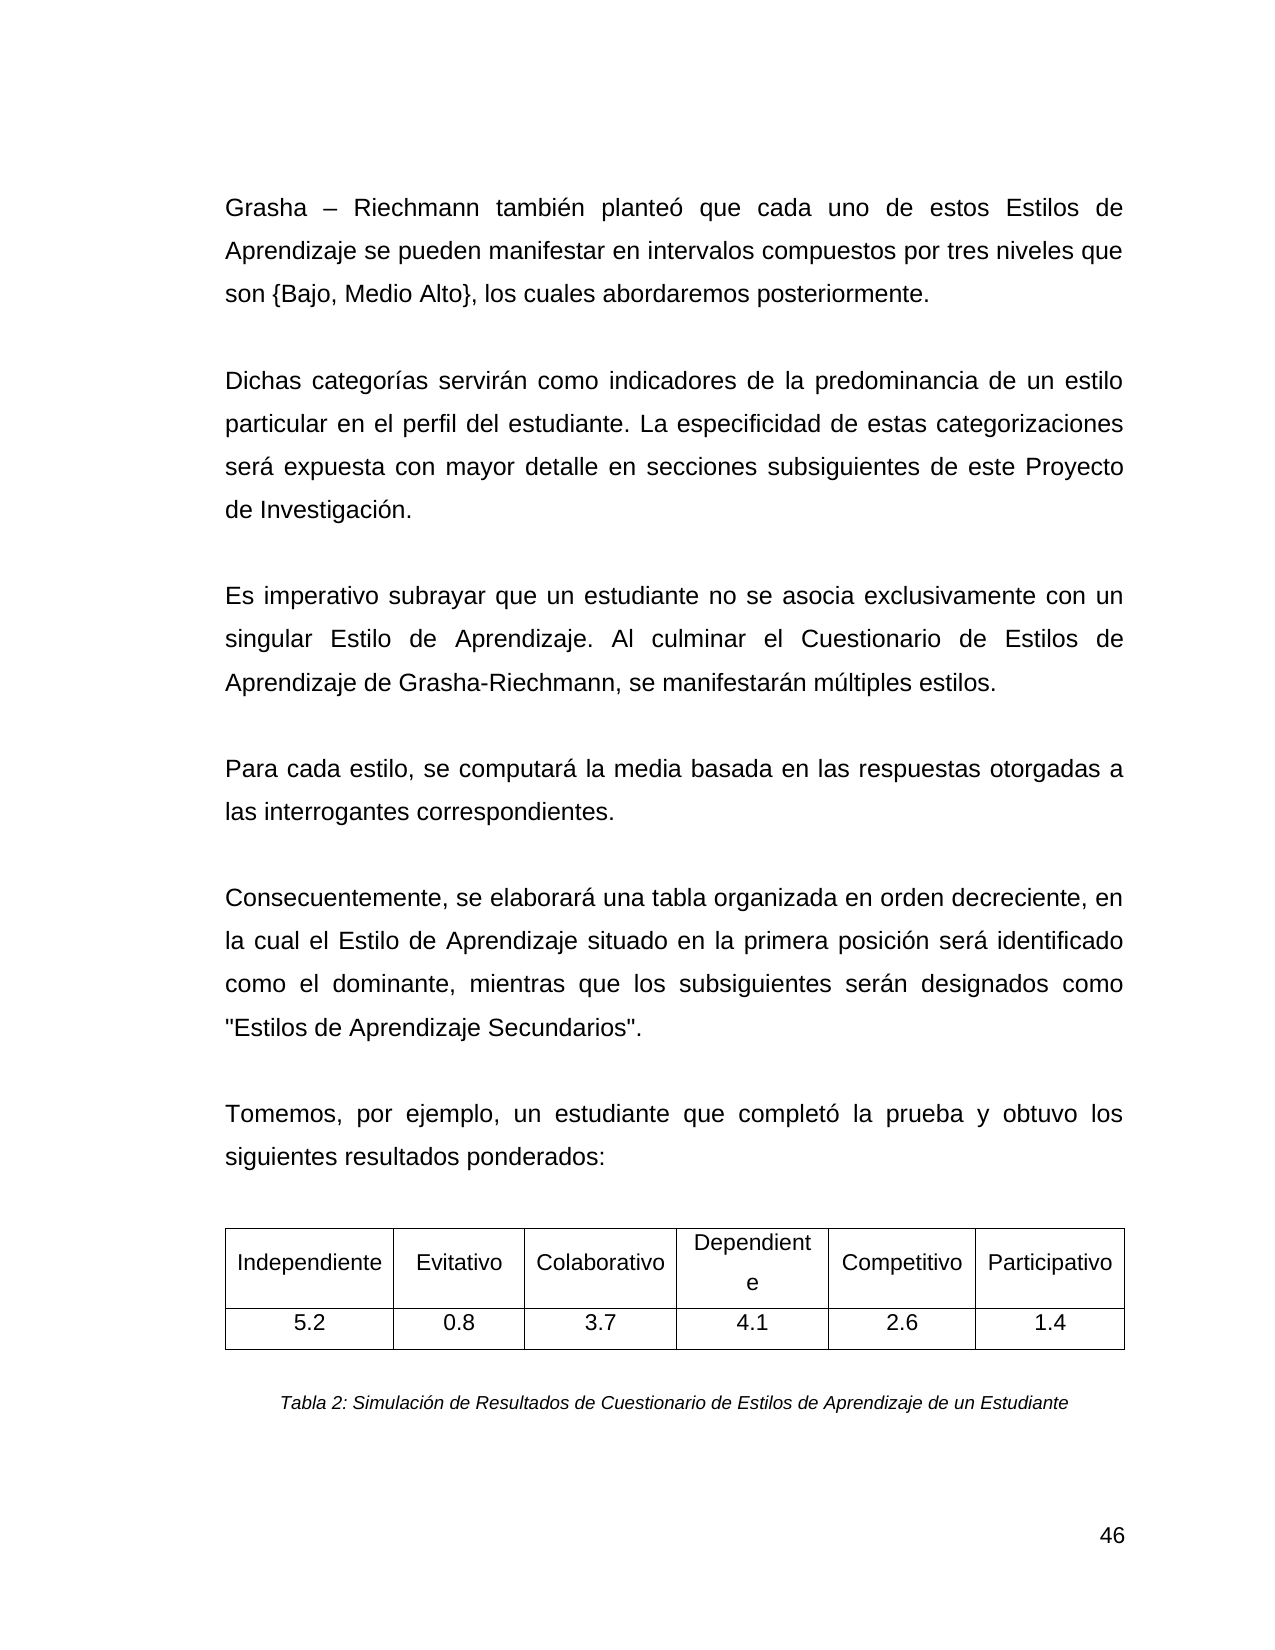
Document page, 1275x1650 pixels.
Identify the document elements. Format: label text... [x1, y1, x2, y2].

text Consecuentemente, se elaborará una tabla organizada en orden decreciente, en la cual el Estilo de Aprendizaje situado en la primera posición será identificado como el dominante, mientras que los subsiguientes serán designados como "Estilos de Aprendizaje Secundarios". [225, 883, 1125, 1041]
table_header Competitivo [829, 1229, 975, 1308]
table_cell 4.1 [677, 1309, 828, 1349]
table_header Participativo [976, 1229, 1124, 1308]
table_header Independiente [226, 1229, 393, 1308]
table_header Evitativo [394, 1229, 524, 1308]
text Para cada estilo, se computará la media basada en las respuestas otorgadas a las interrogantes correspondientes. [225, 754, 1125, 826]
text Es imperativo subrayar que un estudiante no se asocia exclusivamente con un singular Estilo de Aprendizaje. Al culminar el Cuestionario de Estilos de Aprendizaje de Grasha-Riechmann, se manifestarán múltiples estilos. [225, 581, 1125, 696]
table_header Dependiente [677, 1229, 828, 1308]
text Tomemos, por ejemplo, un estudiante que completó la prueba y obtuvo los siguientes resultados ponderados: [225, 1099, 1125, 1171]
text Grasha – Riechmann también planteó que cada uno de estos Estilos de Aprendizaje se pueden manifestar en intervalos compuestos por tres niveles que son {Bajo, Medio Alto}, los cuales abordaremos posteriormente. [225, 193, 1125, 308]
table_cell 5.2 [226, 1309, 393, 1349]
table_cell 0.8 [394, 1309, 524, 1349]
text Tabla 2: Simulación de Resultados de Cuestionario de Estilos de Aprendizaje de un Estudiante [225, 1392, 1125, 1414]
table_header Colaborativo [525, 1229, 676, 1308]
text Dichas categorías servirán como indicadores de la predominancia de un estilo particular en el perfil del estudiante. La especificidad de estas categorizaciones será expuesta con mayor detalle en secciones subsiguientes de este Proyecto de Investigación. [225, 366, 1125, 524]
table_cell 3.7 [525, 1309, 676, 1349]
table_cell 1.4 [976, 1309, 1124, 1349]
table_cell 2.6 [829, 1309, 975, 1349]
